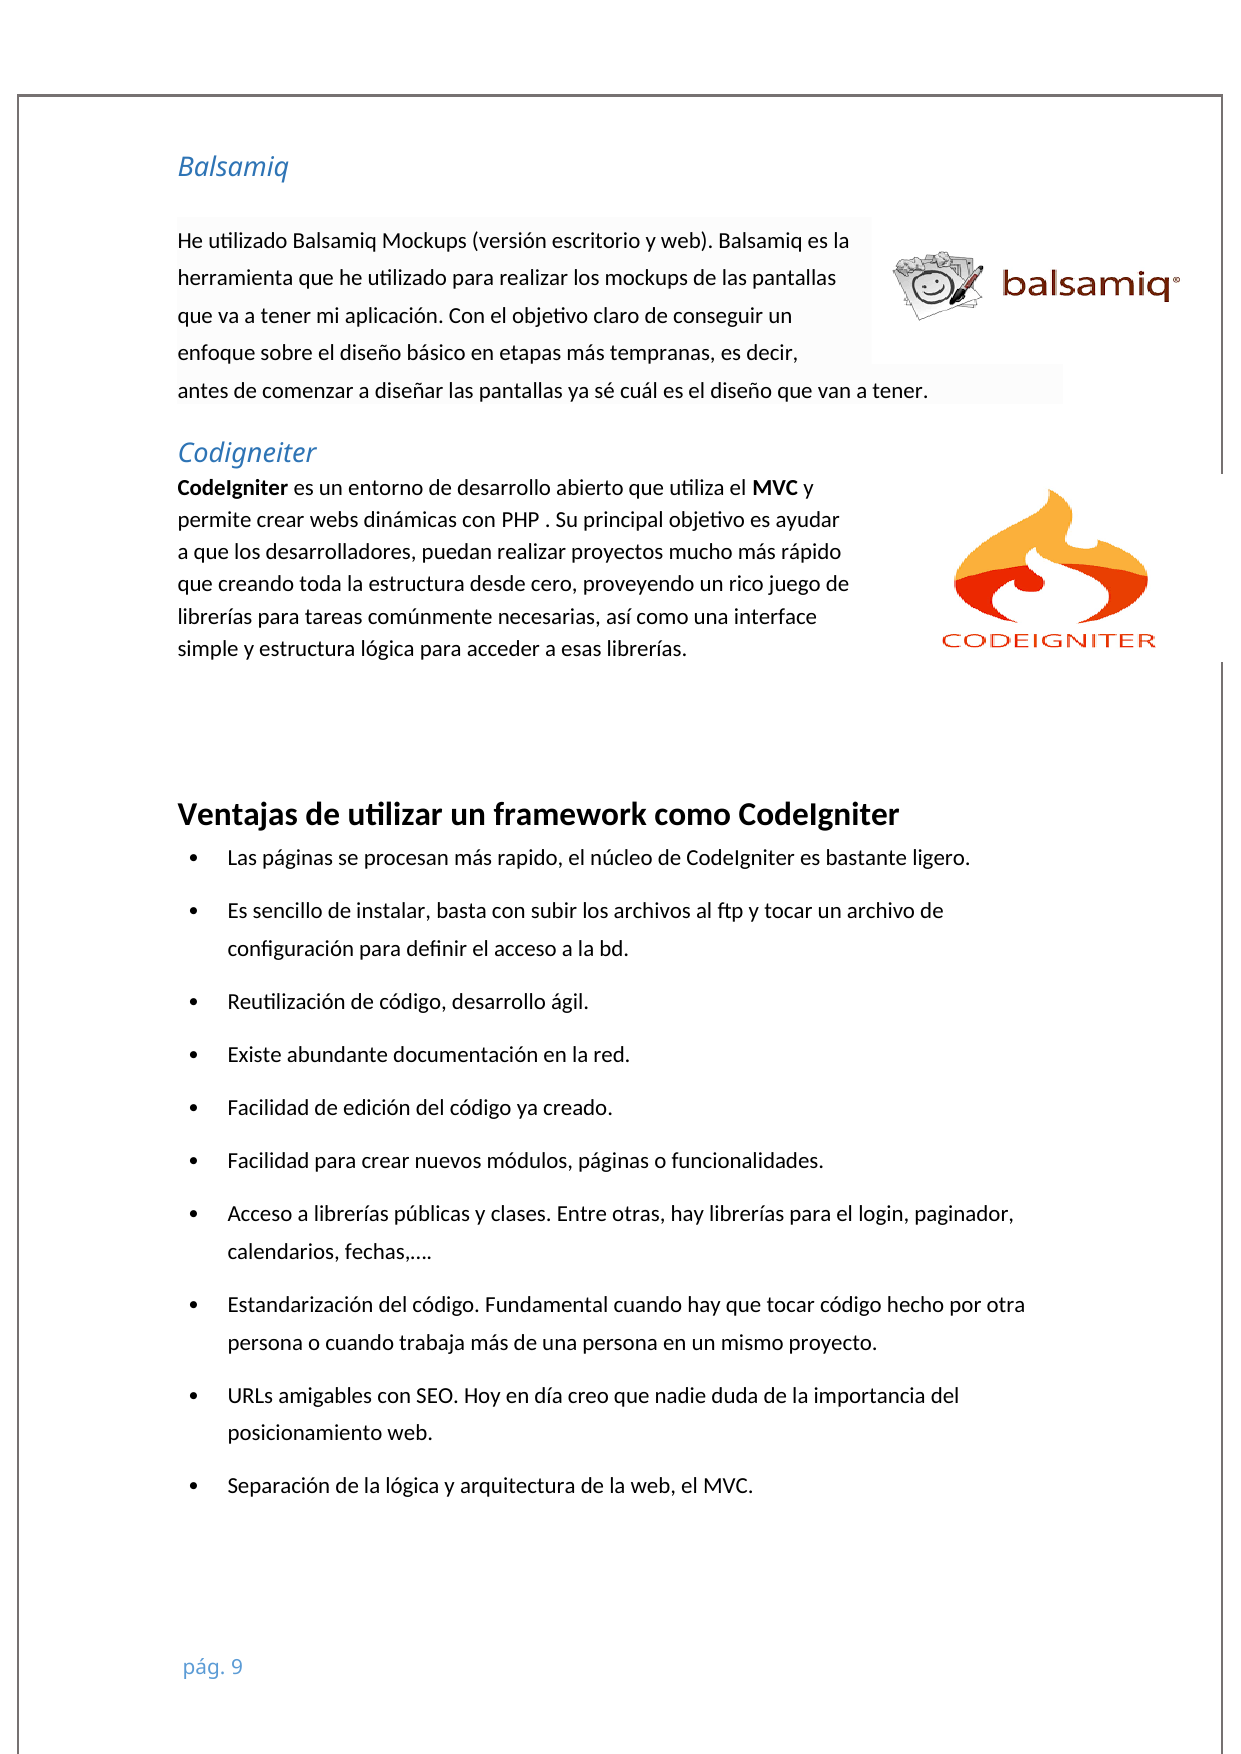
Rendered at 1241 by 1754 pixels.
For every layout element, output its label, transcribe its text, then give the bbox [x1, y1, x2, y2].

text Ventajas de utilizar un framework como CodeIgniter [177, 793, 1063, 834]
list Es sencillo de instalar, basta con subir los archivos al ftp y tocar un archivo de configuración para definir el acceso a la bd. [190, 887, 1063, 962]
list Facilidad de edición del código ya creado. [190, 1084, 1063, 1121]
list Estandarización del código. Fundamental cuando hay que tocar código hecho por otra persona o cuando trabaja más de una persona en un mismo proyecto. [190, 1281, 1063, 1356]
list Las páginas se procesan más rapido, el núcleo de CodeIgniter es bastante ligero. [190, 834, 1063, 871]
list Existe abundante documentación en la red. [190, 1031, 1063, 1068]
text He utilizado Balsamiq Mockups (versión escritorio y web). Balsamiq es la herramienta que he utilizado para realizar los mockups de las pantallas que va a tener mi aplicación. Con el objetivo claro de conseguir un enfoque sobre el diseño básico en etapas más tempranas, es decir, antes de comenzar a diseñar las pantallas ya sé cuál es el diseño que van a tener. [177, 217, 1063, 404]
subtitle Codigneiter [177, 433, 1063, 470]
text CodeIgniter es un entorno de desarrollo abierto que utiliza el MVC y permite crear webs dinámicas con PHP . Su principal objetivo es ayudar a que los desarrolladores, puedan realizar proyectos mucho más rápido que creando toda la estructura desde cero, proveyendo un rico juego de librerías para tareas comúnmente necesarias, así como una interface simple y estructura lógica para acceder a esas librerías. [177, 473, 1063, 662]
picture [875, 474, 1225, 662]
list Facilidad para crear nuevos módulos, páginas o funcionalidades. [190, 1137, 1063, 1174]
subtitle Balsamiq [177, 148, 1063, 184]
list Acceso a librerías públicas y clases. Entre otras, hay librerías para el login, paginador, calendarios, fechas,…. [190, 1190, 1063, 1265]
list Separación de la lógica y arquitectura de la web, el MVC. [190, 1462, 1063, 1499]
picture [871, 198, 1199, 364]
list URLs amigables con SEO. Hoy en día creo que nadie duda de la importancia del posicionamiento web. [190, 1371, 1063, 1446]
list Reutilización de código, desarrollo ágil. [190, 977, 1063, 1015]
